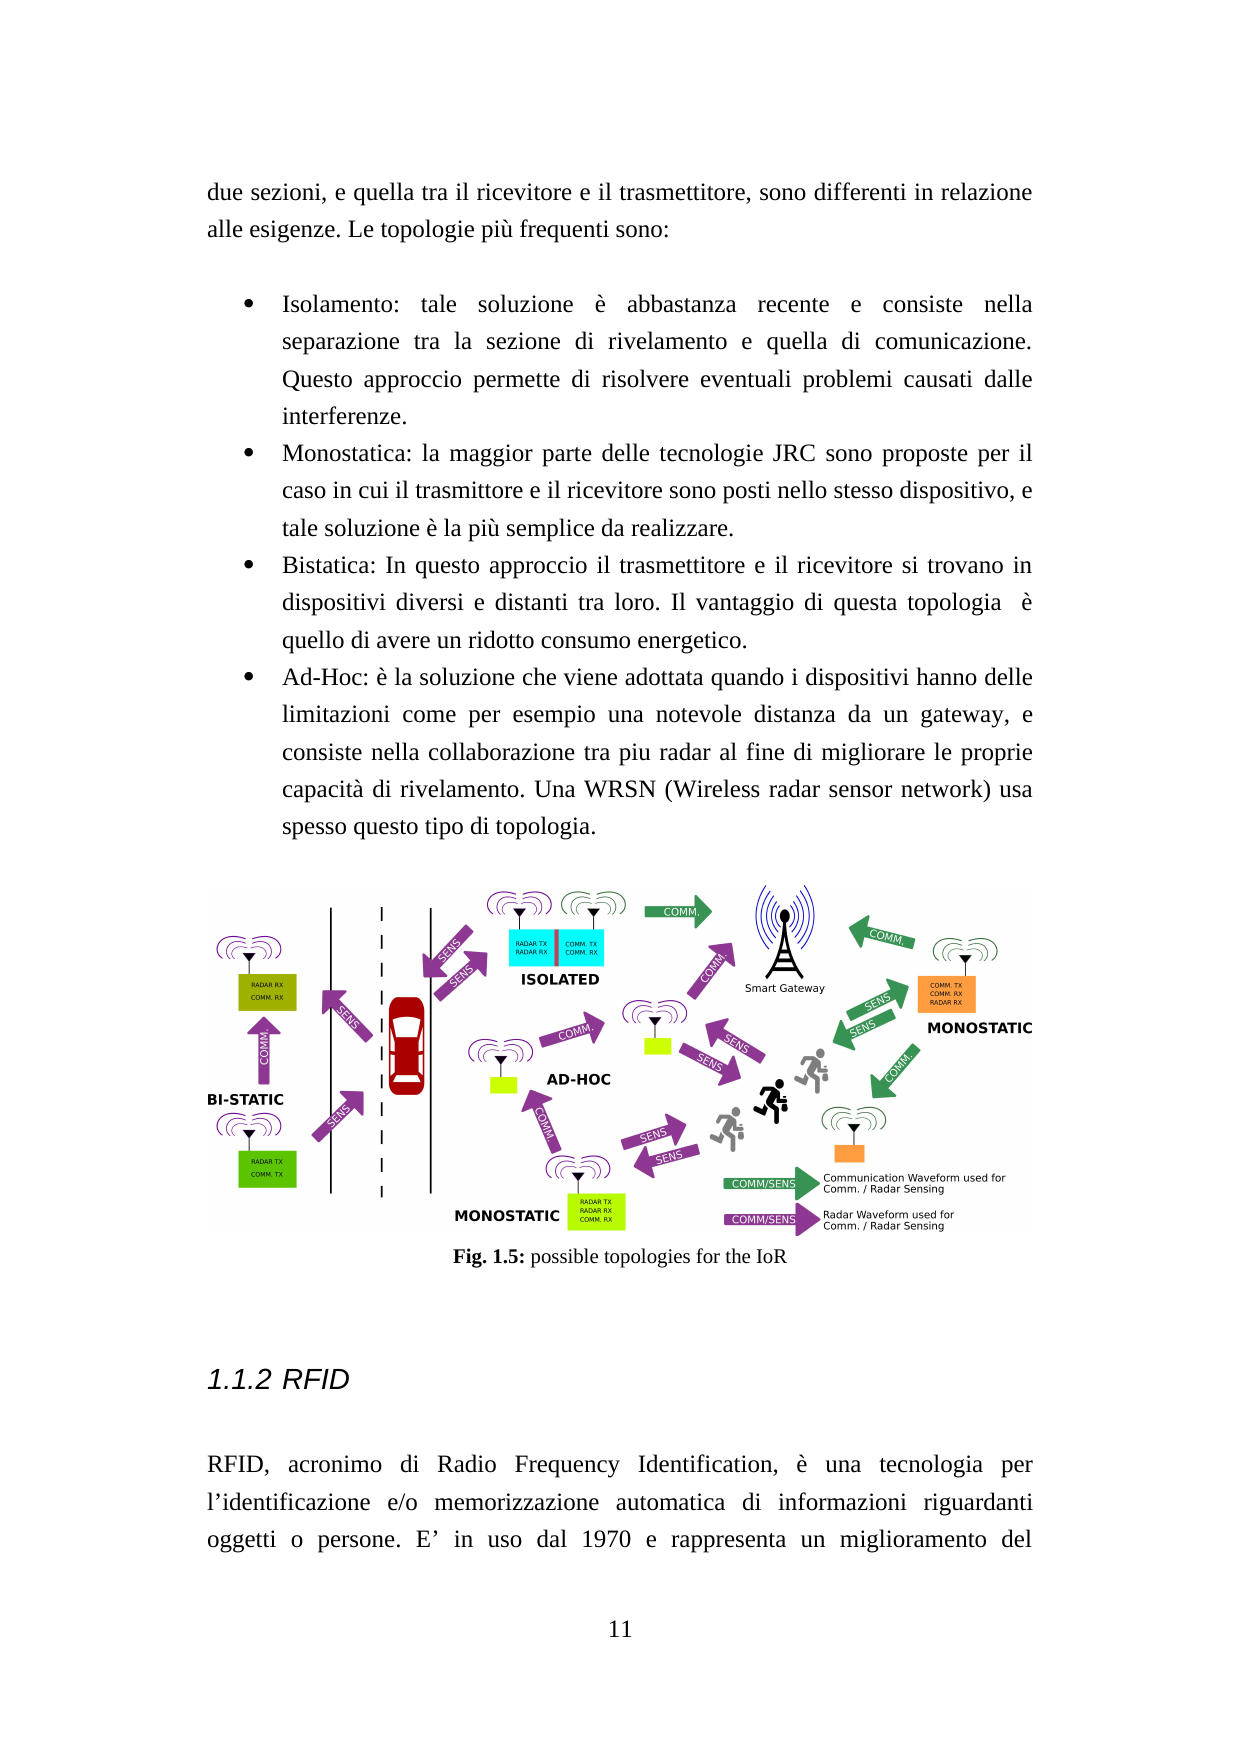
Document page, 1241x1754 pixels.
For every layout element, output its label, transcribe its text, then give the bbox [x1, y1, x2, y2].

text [207, 1449, 1033, 1553]
picture [208, 885, 1032, 1236]
list RFID [207, 1362, 1033, 1396]
list Monostatica: la maggior parte delle tecnologie JRC sono proposte per il caso in cui il trasmittore e il ricevitore sono posti nello stesso dispositivo, e tale soluzione è la più semplice da realizzare. [244, 438, 1033, 542]
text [207, 177, 1033, 243]
list Ad-Hoc: è la soluzione che viene adottata quando i dispositivi hanno delle limitazioni come per esempio una notevole distanza da un gateway, e consiste nella collaborazione tra piu radar al fine di migliorare le proprie capacità di rivelamento. Una WRSN (Wireless radar sensor network) usa spesso questo tipo di topologia. [244, 662, 1033, 840]
list Isolamento: tale soluzione è abbastanza recente e consiste nella separazione tra la sezione di rivelamento e quella di comunicazione. Questo approccio permette di risolvere eventuali problemi causati dalle interferenze. [244, 289, 1033, 430]
text Fig. 1.5: possible topologies for the IoR [207, 1244, 1033, 1268]
list Bistatica: In questo approccio il trasmettitore e il ricevitore si trovano in dispositivi diversi e distanti tra loro. Il vantaggio di questa topologia è quello di avere un ridotto consumo energetico. [244, 550, 1033, 653]
